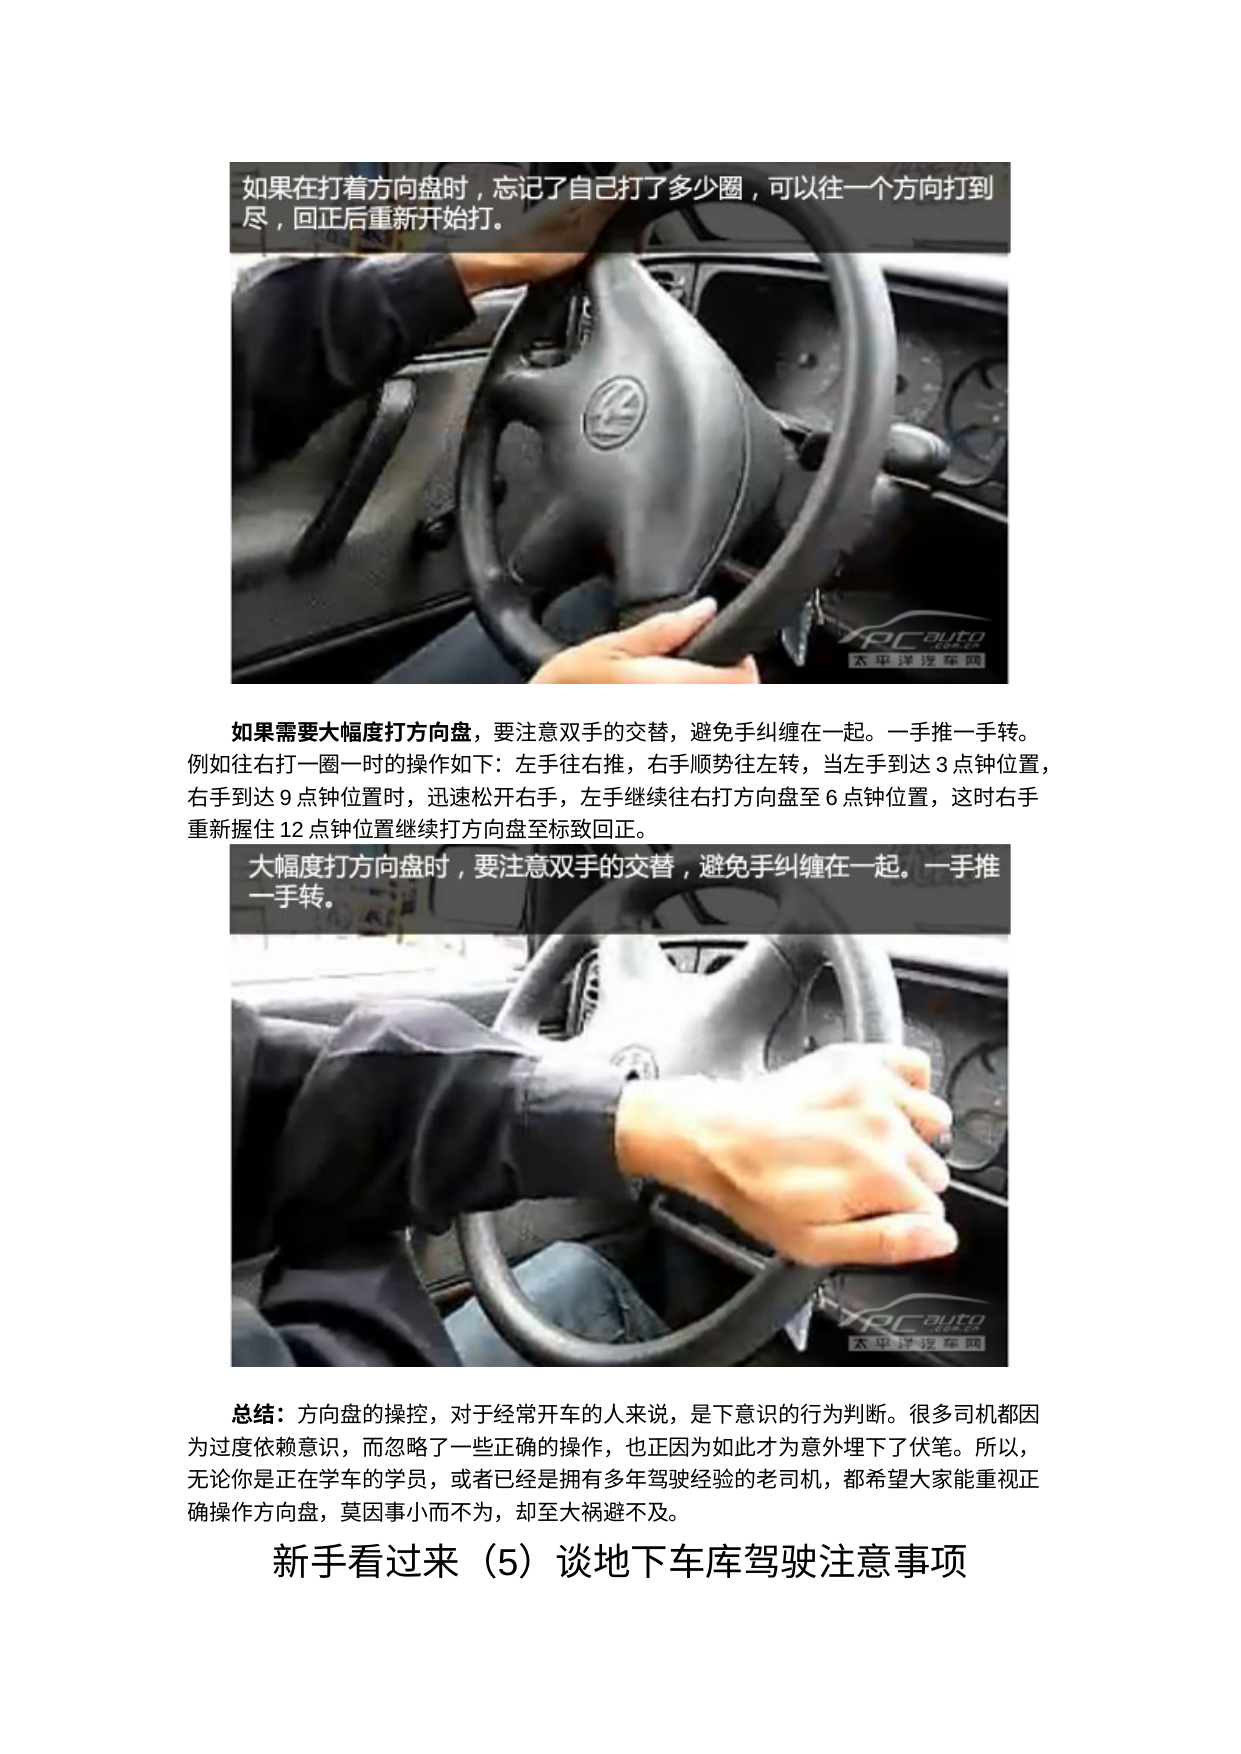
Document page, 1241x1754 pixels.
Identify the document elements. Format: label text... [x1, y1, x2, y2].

text 如果需要大幅度打方向盘，要注意双手的交替，避免手纠缠在一起。一手推一手转。例如往右打一圈一时的操作如下：左手往右推，右手顺势往左转，当左手到达3点钟位置，右手到达9点钟位置时，迅速松开右手，左手继续往右打方向盘至6点钟位置，这时右手重新握住12点钟位置继续打方向盘至标致回正。 [187, 714, 1053, 844]
subtitle 新手看过来（5）谈地下车库驾驶注意事项 [187, 1527, 1053, 1592]
text 总结：方向盘的操控，对于经常开车的人来说，是下意识的行为判断。很多司机都因为过度依赖意识，而忽略了一些正确的操作，也正因为如此才为意外埋下了伏笔。所以，无论你是正在学车的学员，或者已经是拥有多年驾驶经验的老司机，都希望大家能重视正确操作方向盘，莫因事小而不为，却至大祸避不及。 [187, 1397, 1053, 1527]
picture [229, 162, 1011, 684]
picture [229, 844, 1011, 1367]
